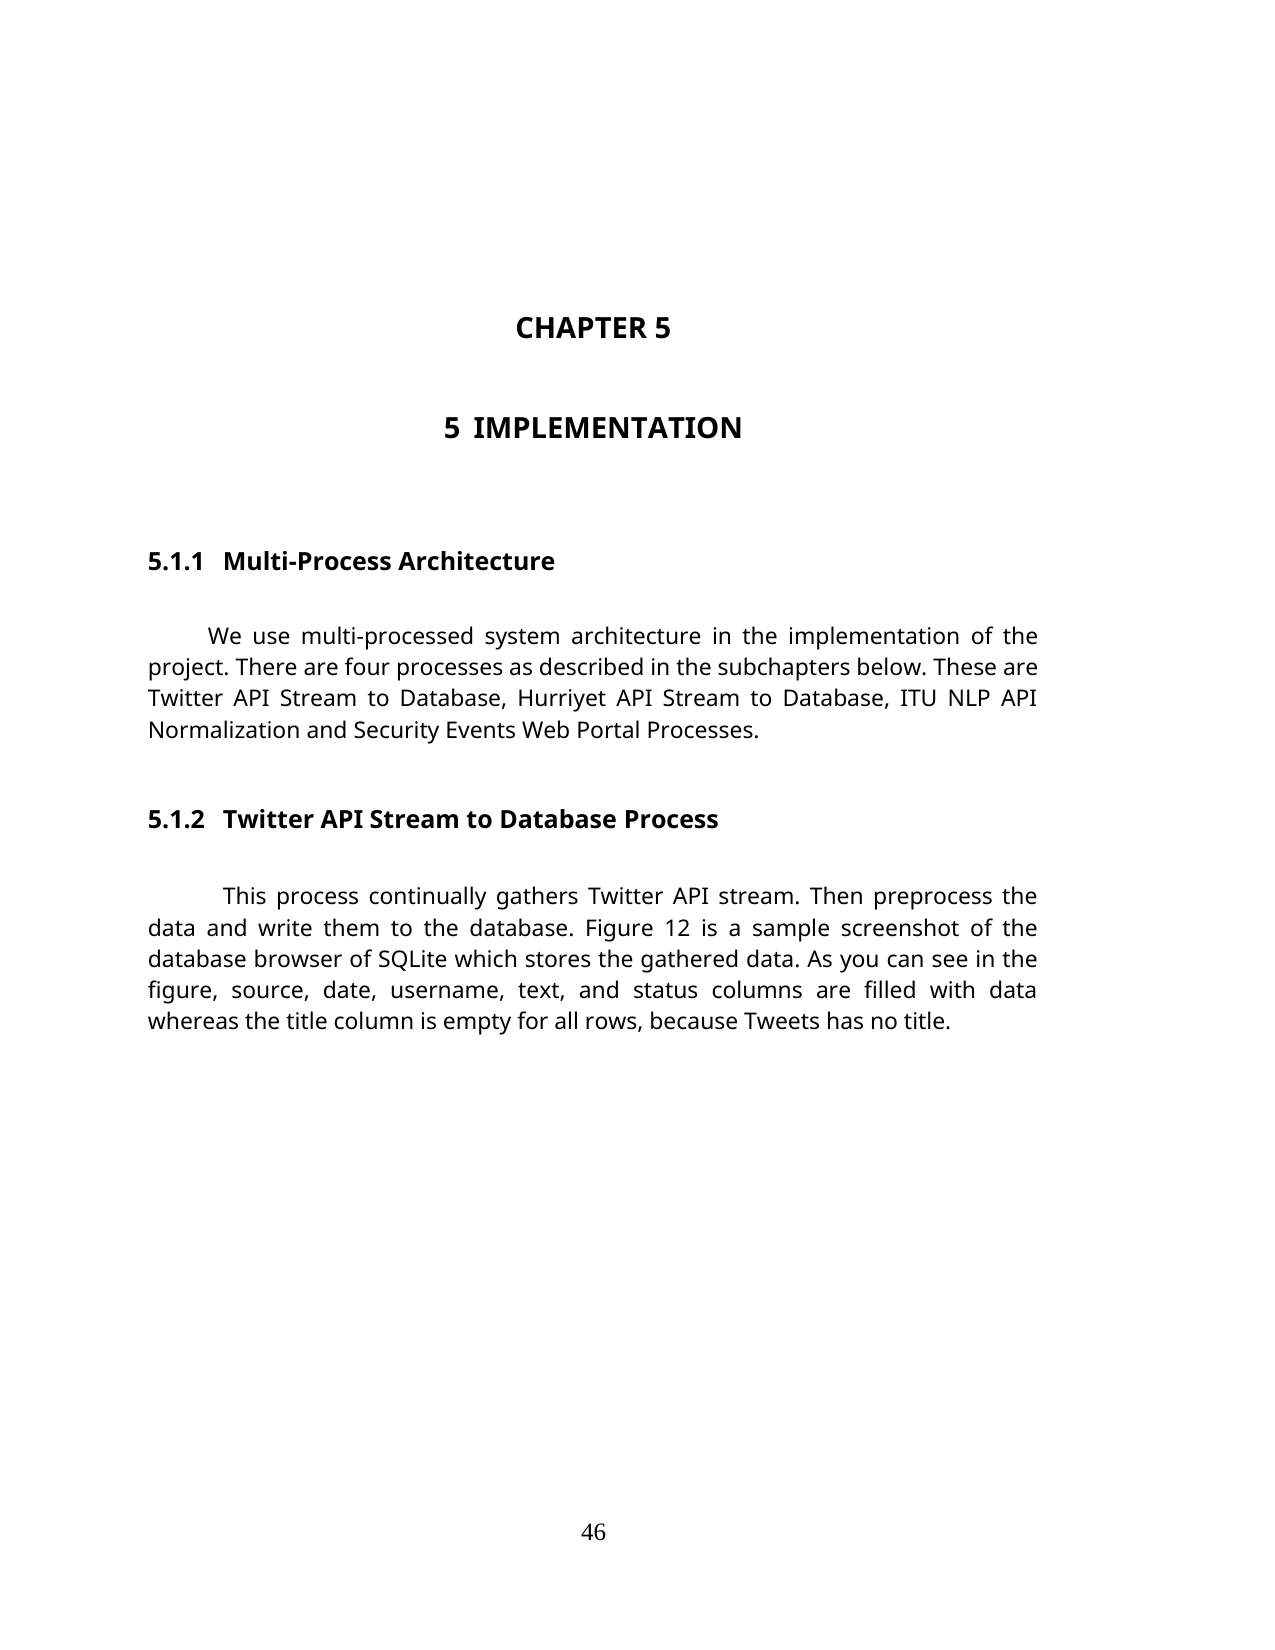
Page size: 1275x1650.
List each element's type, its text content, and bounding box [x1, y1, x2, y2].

text This process continually gathers Twitter API stream. Then preprocess the data and write them to the database. Figure 12 is a sample screenshot of the database browser of SQLite which stores the gathered data. As you can see in the figure, source, date, username, text, and status columns are filled with data whereas the title column is empty for all rows, because Tweets has no title. [148, 880, 1039, 1037]
subtitle IMPLEMENTATION [148, 408, 1039, 447]
text We use multi-processed system architecture in the implementation of the project. There are four processes as described in the subchapters below. These are Twitter API Stream to Database, Hurriyet API Stream to Database, ITU NLP API Normalization and Security Events Web Portal Processes. [148, 620, 1039, 745]
text CHAPTER 5 [148, 307, 1039, 347]
subtitle Twitter API Stream to Database Process [148, 802, 1039, 836]
subtitle Multi-Process Architecture [148, 544, 1039, 578]
